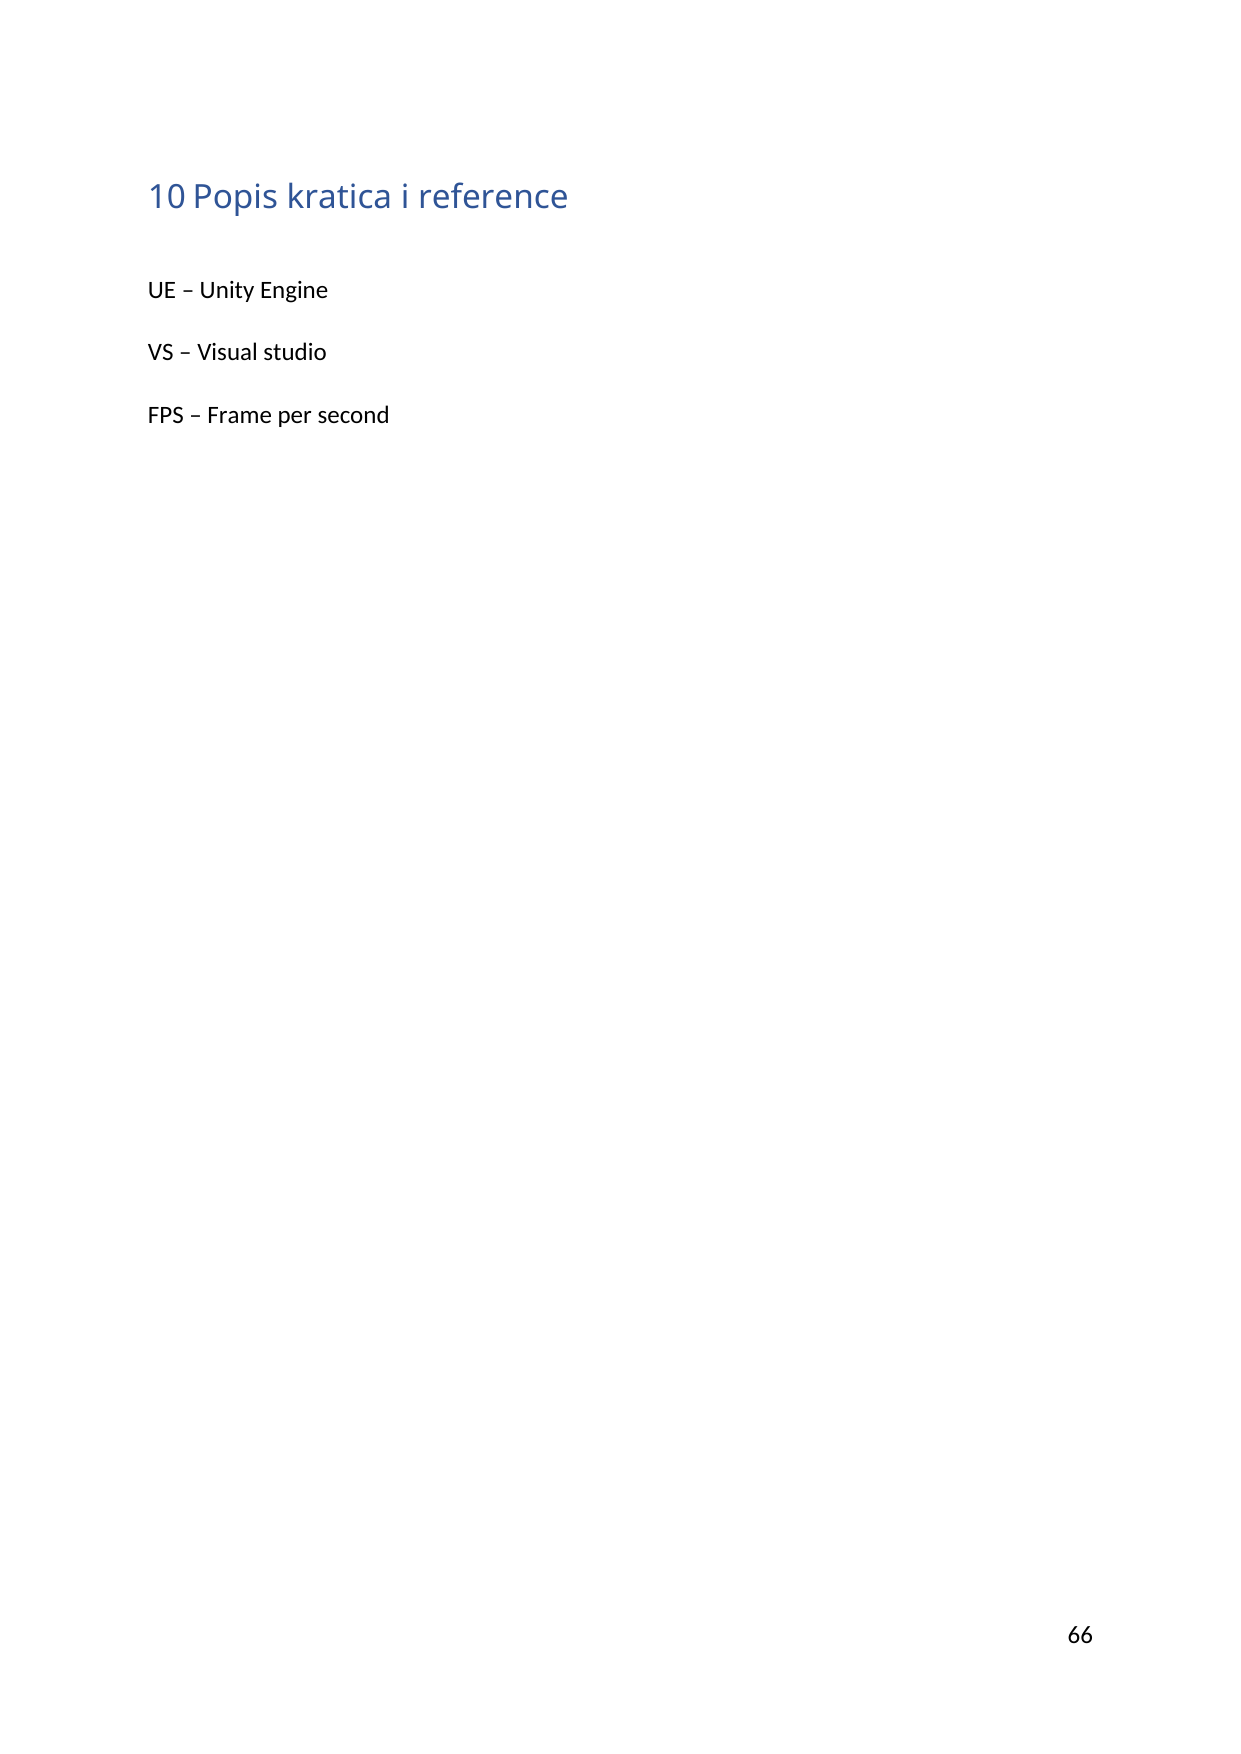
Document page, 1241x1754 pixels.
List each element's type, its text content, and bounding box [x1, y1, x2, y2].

text FPS – Frame per second [148, 399, 1093, 429]
text UE – Unity Engine [148, 274, 1093, 304]
text VS – Visual studio [148, 336, 1093, 367]
subtitle Popis kratica i reference [148, 173, 1093, 218]
